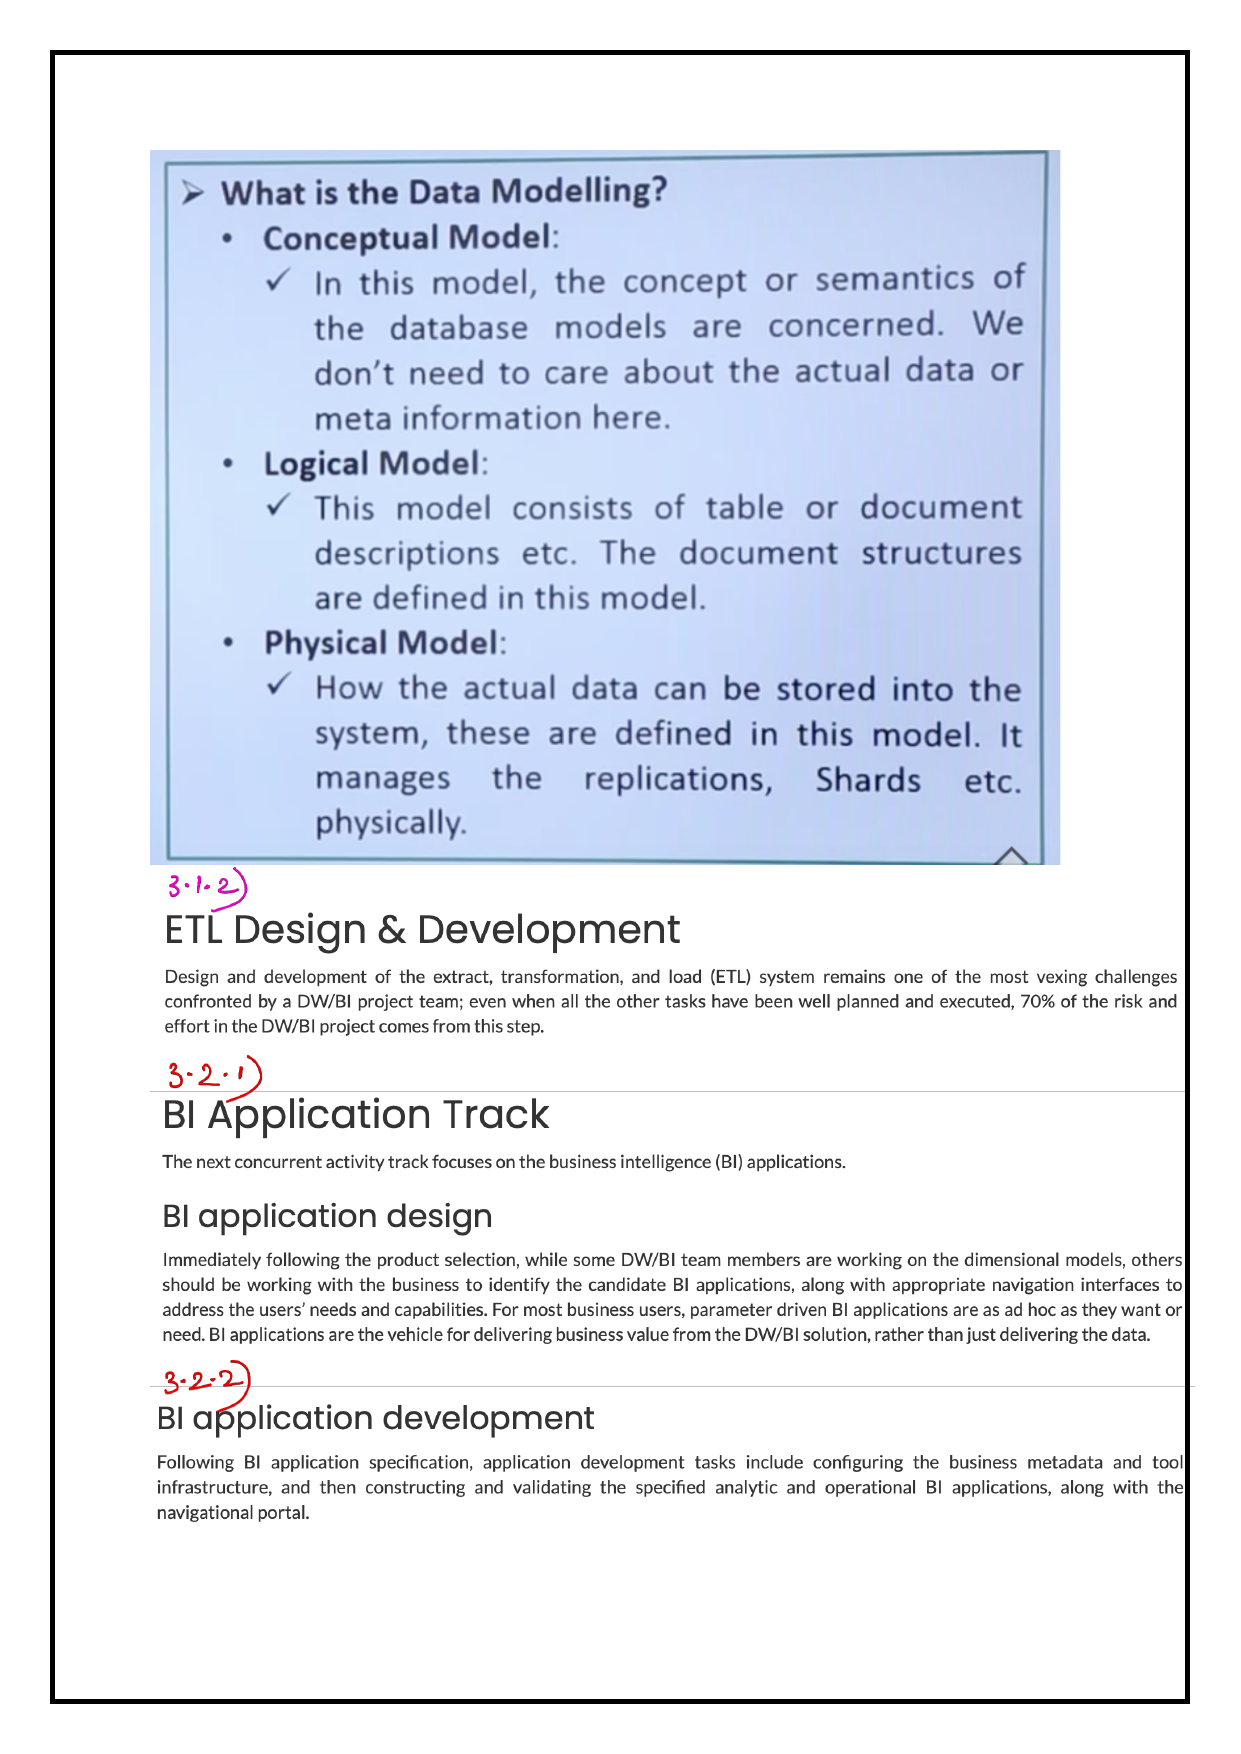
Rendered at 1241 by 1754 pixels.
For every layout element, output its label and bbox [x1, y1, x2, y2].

picture [150, 150, 1185, 1531]
picture [1190, 1357, 1196, 1531]
